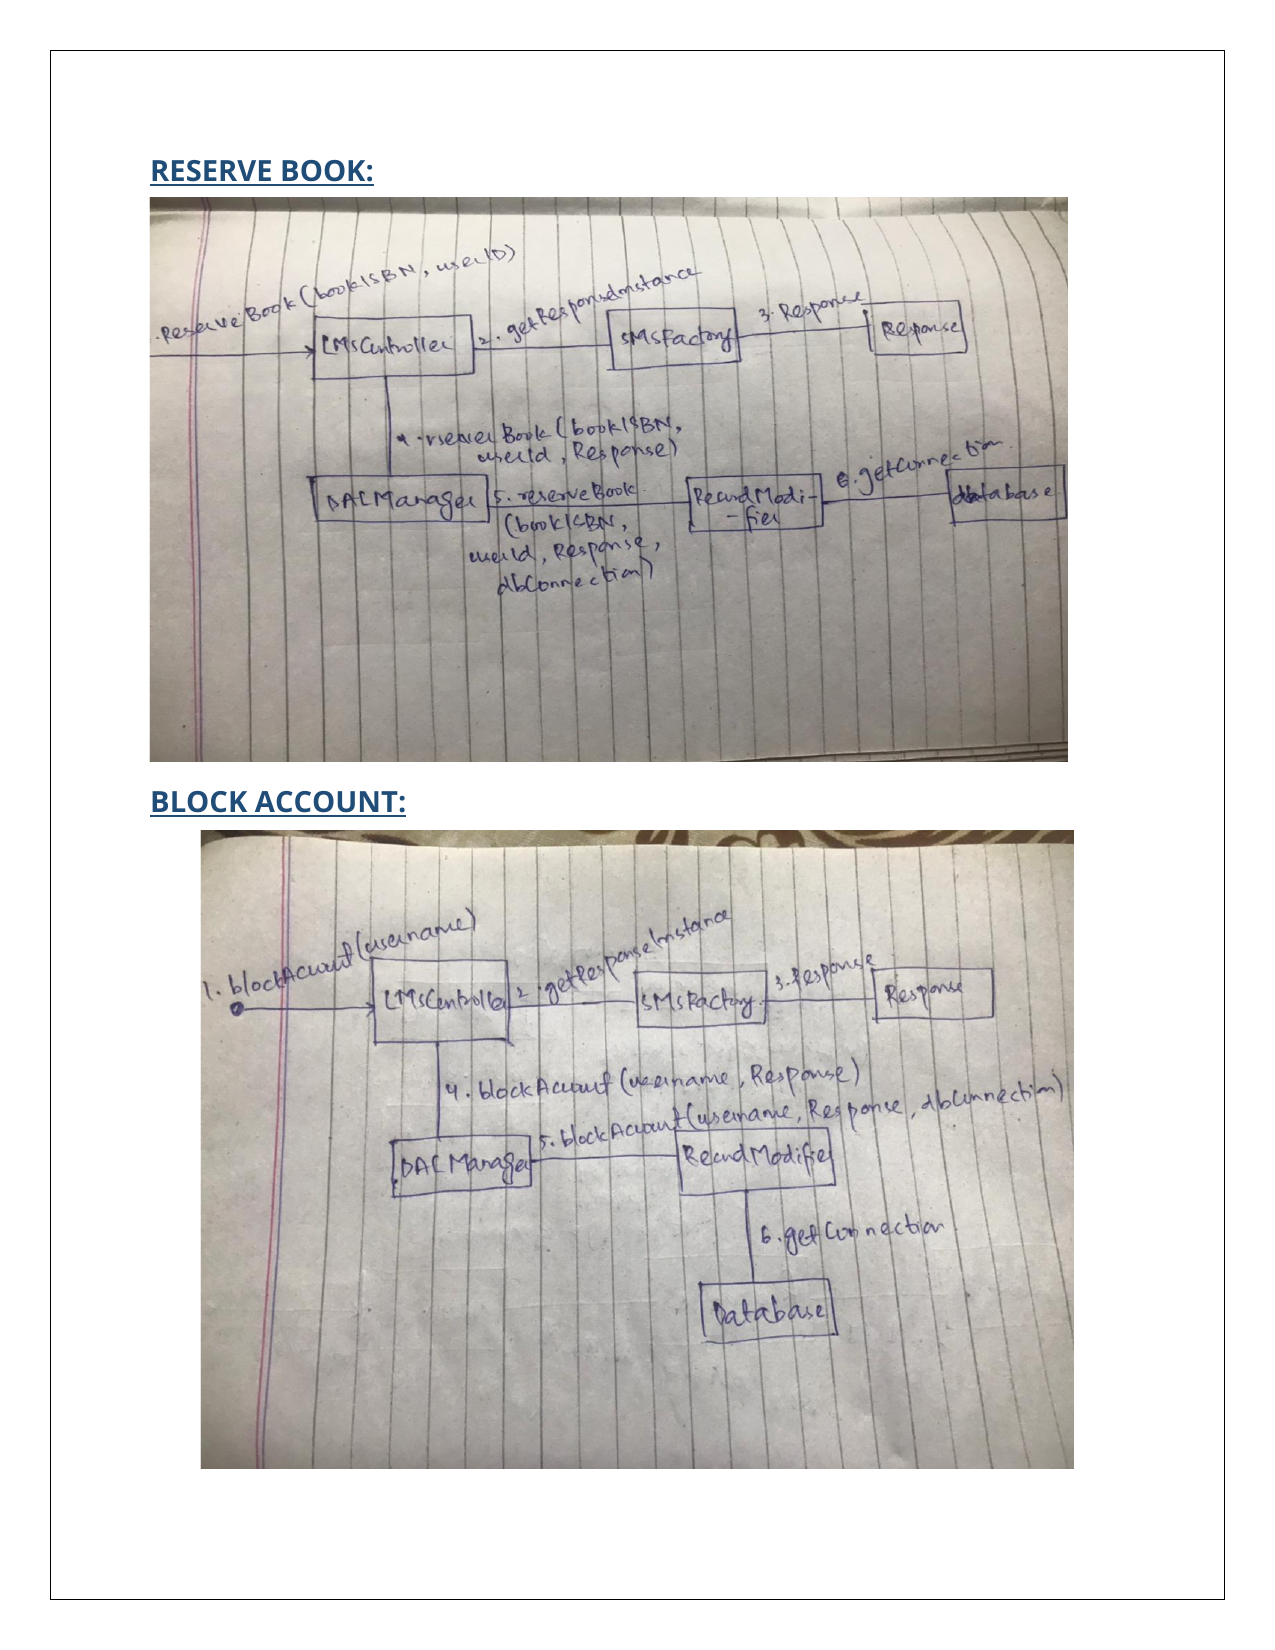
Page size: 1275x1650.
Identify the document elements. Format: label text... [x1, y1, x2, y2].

picture [202, 830, 1074, 1469]
subtitle BLOCK ACCOUNT: [150, 781, 1125, 821]
picture [151, 197, 1068, 762]
subtitle RESERVE BOOK: [150, 150, 1125, 190]
